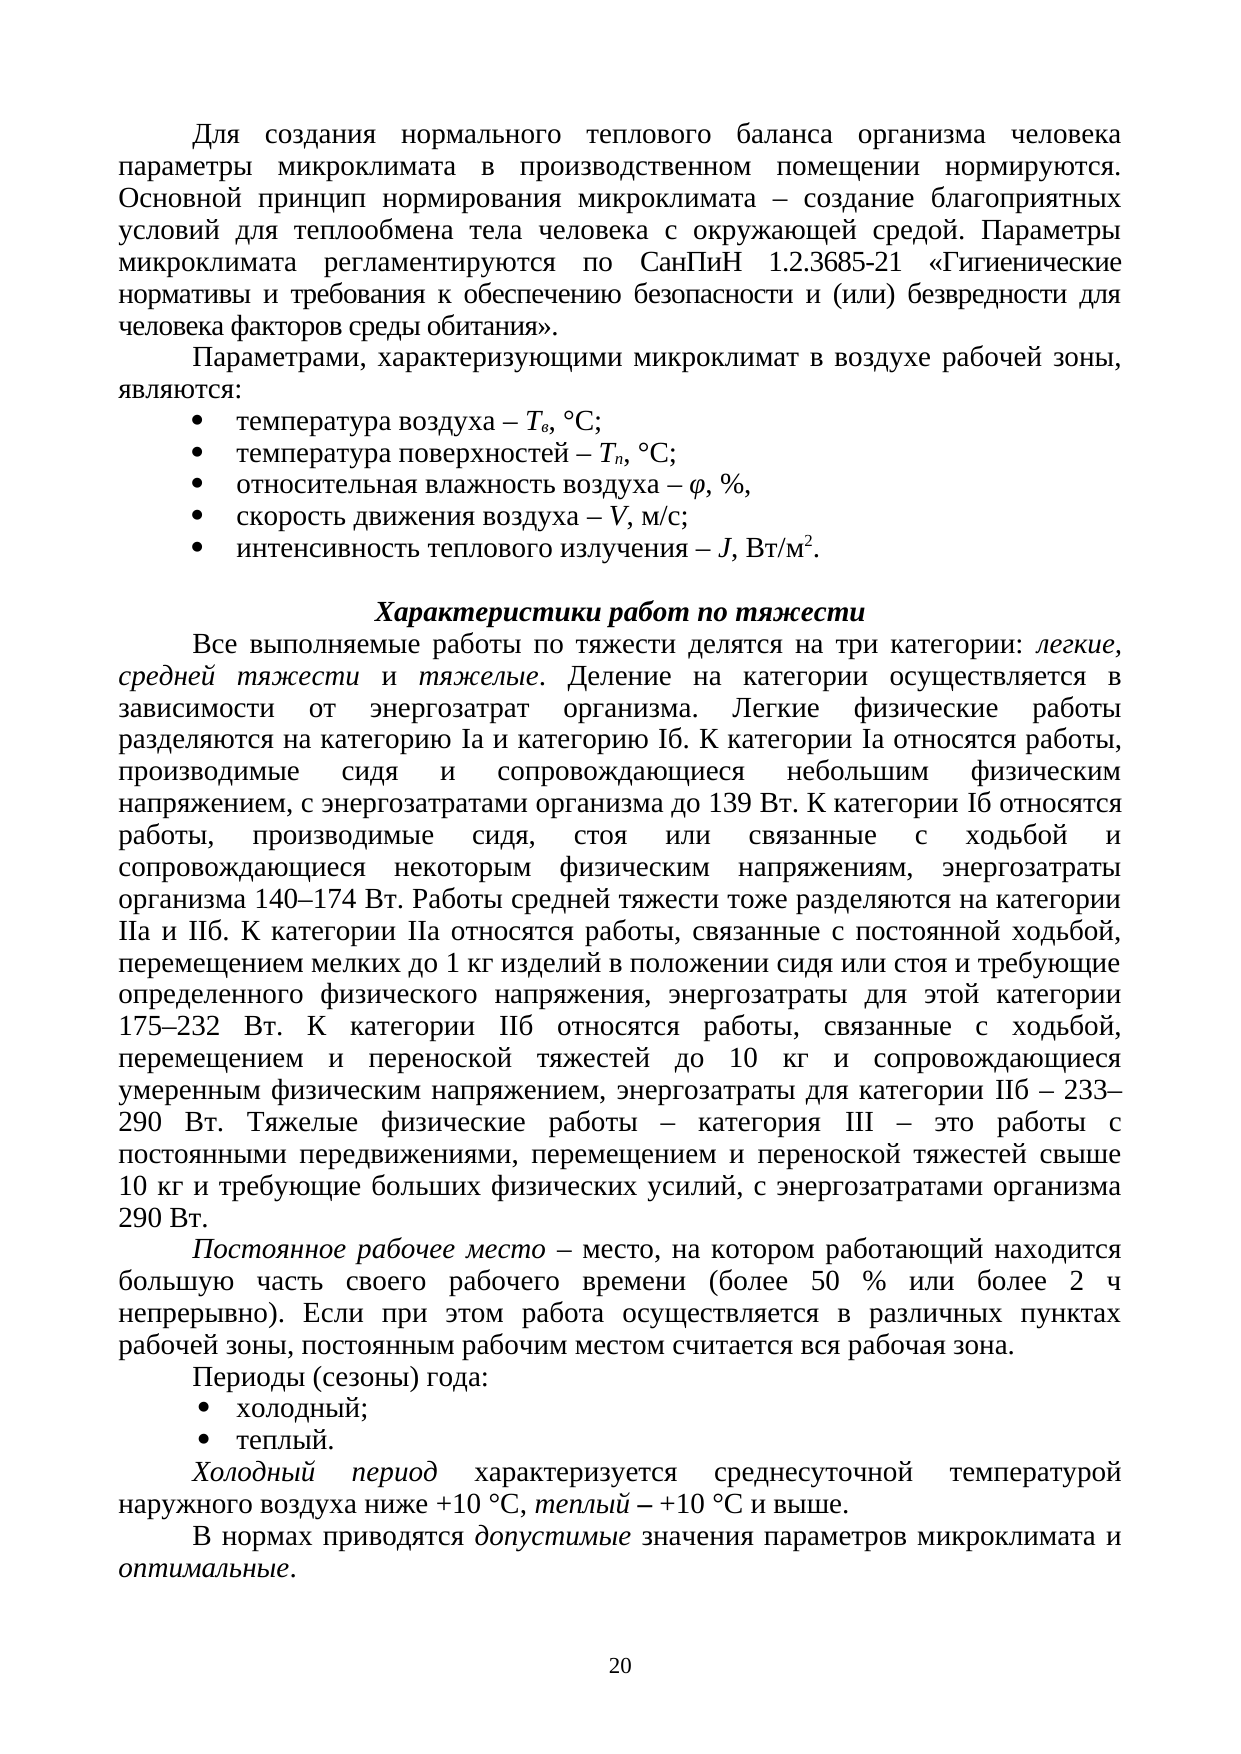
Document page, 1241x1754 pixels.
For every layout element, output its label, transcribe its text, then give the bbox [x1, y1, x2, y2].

text Холодный период характеризуется среднесуточной температурой наружного воздуха ниже +10 °С, теплый – +10 °С и выше. [118, 1456, 1122, 1520]
list относительная влажность воздуха – φ, %, [118, 468, 1122, 500]
list теплый. [199, 1424, 1122, 1456]
text Характеристики работ по тяжести [118, 596, 1122, 628]
text Постоянное рабочее место – место, на котором работающий находится большую часть своего рабочего времени (более 50 % или более 2 ч непрерывно). Если при этом работа осуществляется в различных пунктах рабочей зоны, постоянным рабочим местом считается вся рабочая зона. [118, 1233, 1122, 1361]
text Все выполняемые работы по тяжести делятся на три категории: легкие, средней тяжести и тяжелые. Деление на категории осуществляется в зависимости от энергозатрат организма. Легкие физические работы разделяются на категорию Iа и категорию Iб. К категории Iа относятся работы, производимые сидя и сопровождающиеся небольшим физическим напряжением, с энергозатратами организма до 139 Вт. К категории Iб относятся работы, производимые сидя, стоя или связанные с ходьбой и сопровождающиеся некоторым физическим напряжениям, энергозатраты организма 140–174 Вт. Работы средней тяжести тоже разделяются на категории IIа и IIб. К категории IIа относятся работы, связанные с постоянной ходьбой, перемещением мелких до 1 кг изделий в положении сидя или стоя и требующие определенного физического напряжения, энергозатраты для этой категории 175–232 Вт. К категории IIб относятся работы, связанные с ходьбой, перемещением и переноской тяжестей до 10 кг и сопровождающиеся умеренным физическим напряжением, энергозатраты для категории IIб – 233–290 Вт. Тяжелые физические работы – категория III – это работы с постоянными передвижениями, перемещением и переноской тяжестей свыше 10 кг и требующие больших физических усилий, с энергозатратами организма 290 Вт. [118, 628, 1122, 1233]
list холодный; [199, 1392, 1122, 1424]
list температура воздуха – Тв, °С; [118, 405, 1122, 437]
list температура поверхностей – Тп, °С; [118, 437, 1122, 468]
list интенсивность теплового излучения – J, Вт/м2. [118, 532, 1122, 564]
text Для создания нормального теплового баланса организма человека параметры микроклимата в производственном помещении нормируются. Основной принцип нормирования микроклимата – создание благоприятных условий для теплообмена тела человека с окружающей средой. Параметры микроклимата регламентируются по СанПиН 1.2.3685-21 «Гигиенические нормативы и требования к обеспечению безопасности и (или) безвредности для человека факторов среды обитания». [118, 118, 1122, 341]
text В нормах приводятся допустимые значения параметров микроклимата и оптимальные. [118, 1520, 1122, 1583]
list скорость движения воздуха – V, м/с; [118, 500, 1122, 532]
text Периоды (сезоны) года: [118, 1361, 1122, 1392]
text Параметрами, характеризующими микроклимат в воздухе рабочей зоны, являются: [118, 341, 1122, 405]
